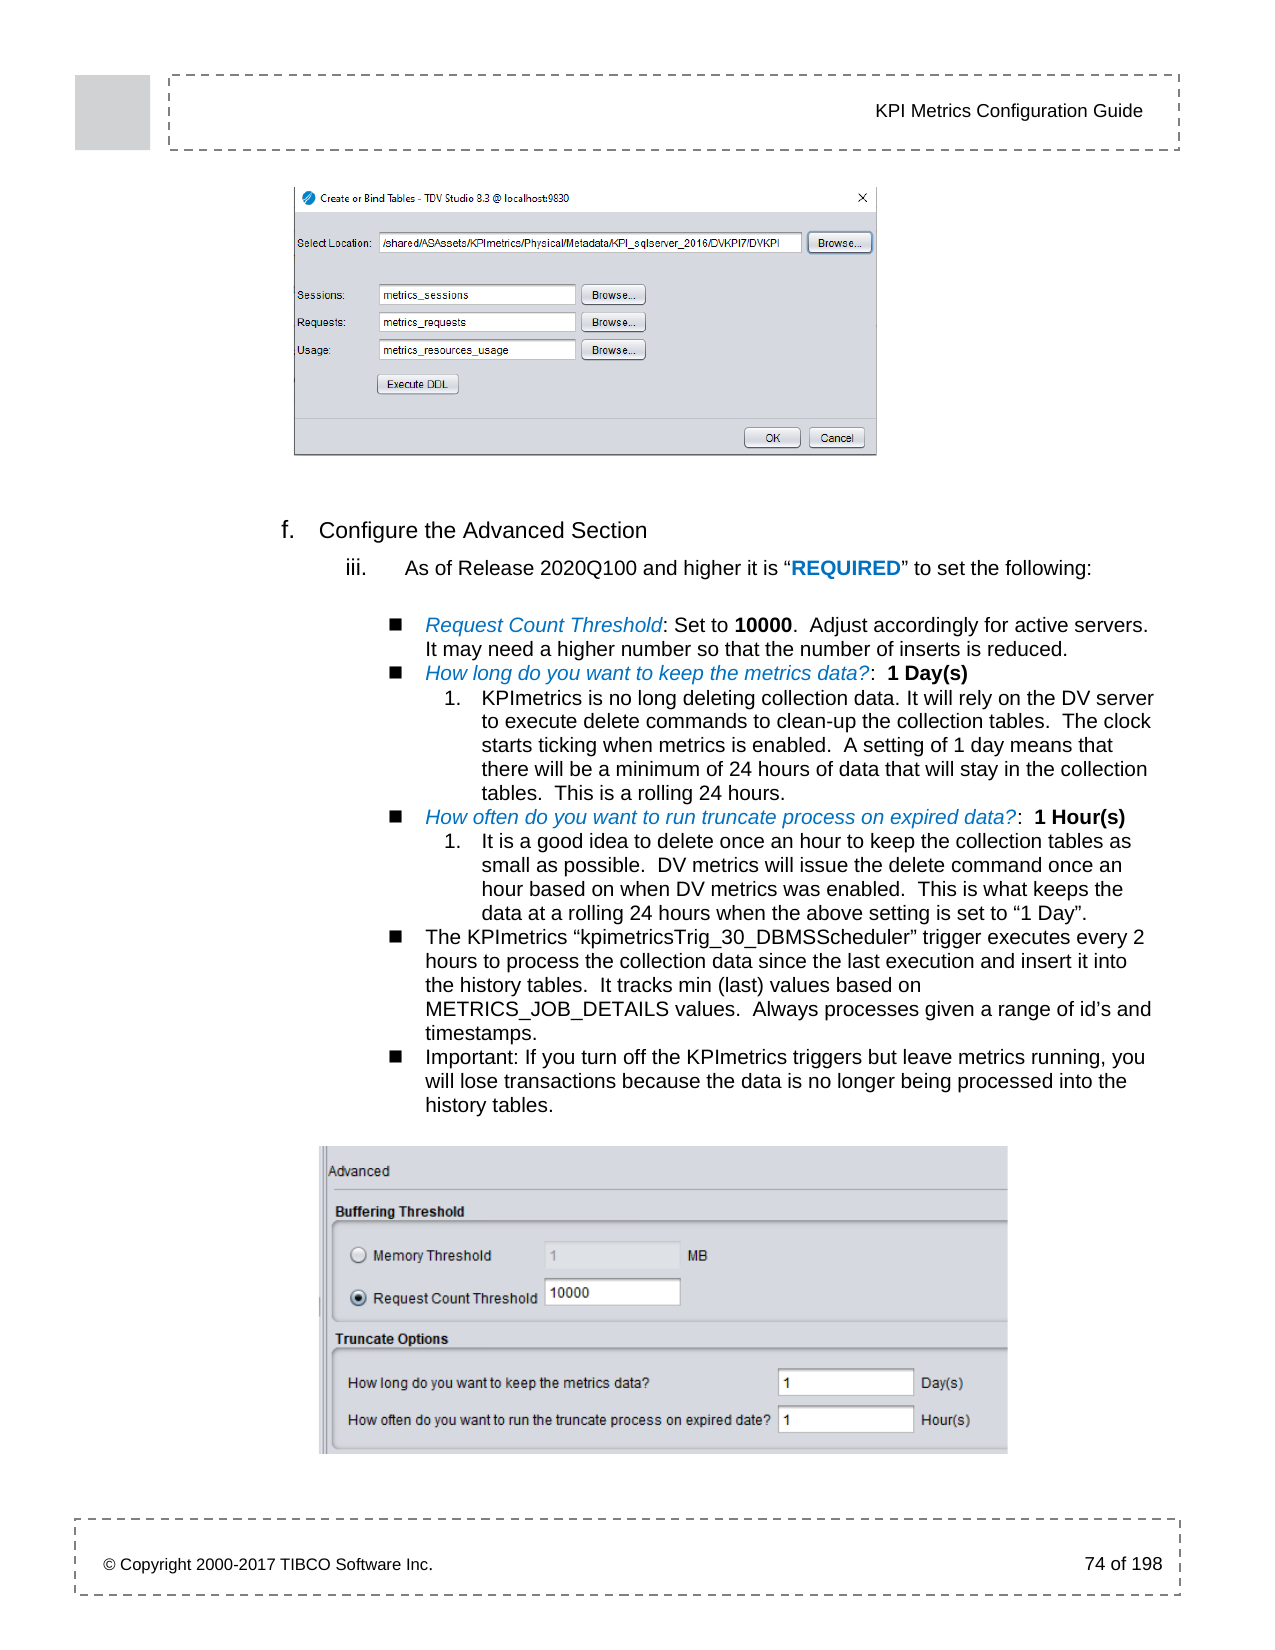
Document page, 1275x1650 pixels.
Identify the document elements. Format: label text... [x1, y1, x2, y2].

list Configure the Advanced Section [281, 514, 1161, 543]
list How often do you want to run truncate process on expired data?: 1 Hour(s) [388, 805, 1162, 829]
picture [293, 187, 877, 456]
list Important: If you turn off the KPImetrics triggers but leave metrics running, you will lose transactions because the data is no longer being processed into the history tables. [388, 1045, 1162, 1117]
picture [318, 1146, 1008, 1454]
list Request Count Threshold: Set to 10000. Adjust accordingly for active servers. It may need a higher number so that the number of inserts is reduced. [388, 613, 1162, 661]
list The KPImetrics “kpimetricsTrig_30_DBMSScheduler” trigger executes every 2 hours to process the collection data since the last execution and insert it into the history tables. It tracks min (last) values based on METRICS_JOB_DETAILS values. Always processes given a range of id’s and timestamps. [388, 925, 1162, 1045]
list KPImetrics is no long deleting collection data. It will rely on the DV server to execute delete commands to clean-up the collection tables. The clock starts ticking when metrics is enabled. A setting of 1 day means that there will be a minimum of 24 hours of data that will stay in the collection tables. This is a rolling 24 hours. [444, 685, 1162, 805]
list As of Release 2020Q100 and higher it is “REQUIRED” to set the following: [367, 554, 1161, 580]
list How long do you want to keep the metrics data?: 1 Day(s) [388, 661, 1162, 685]
list It is a good idea to delete once an hour to keep the collection tables as small as possible. DV metrics will issue the delete command once an hour based on when DV metrics was enabled. This is what keeps the data at a rolling 24 hours when the above setting is set to “1 Day”. [444, 829, 1162, 925]
